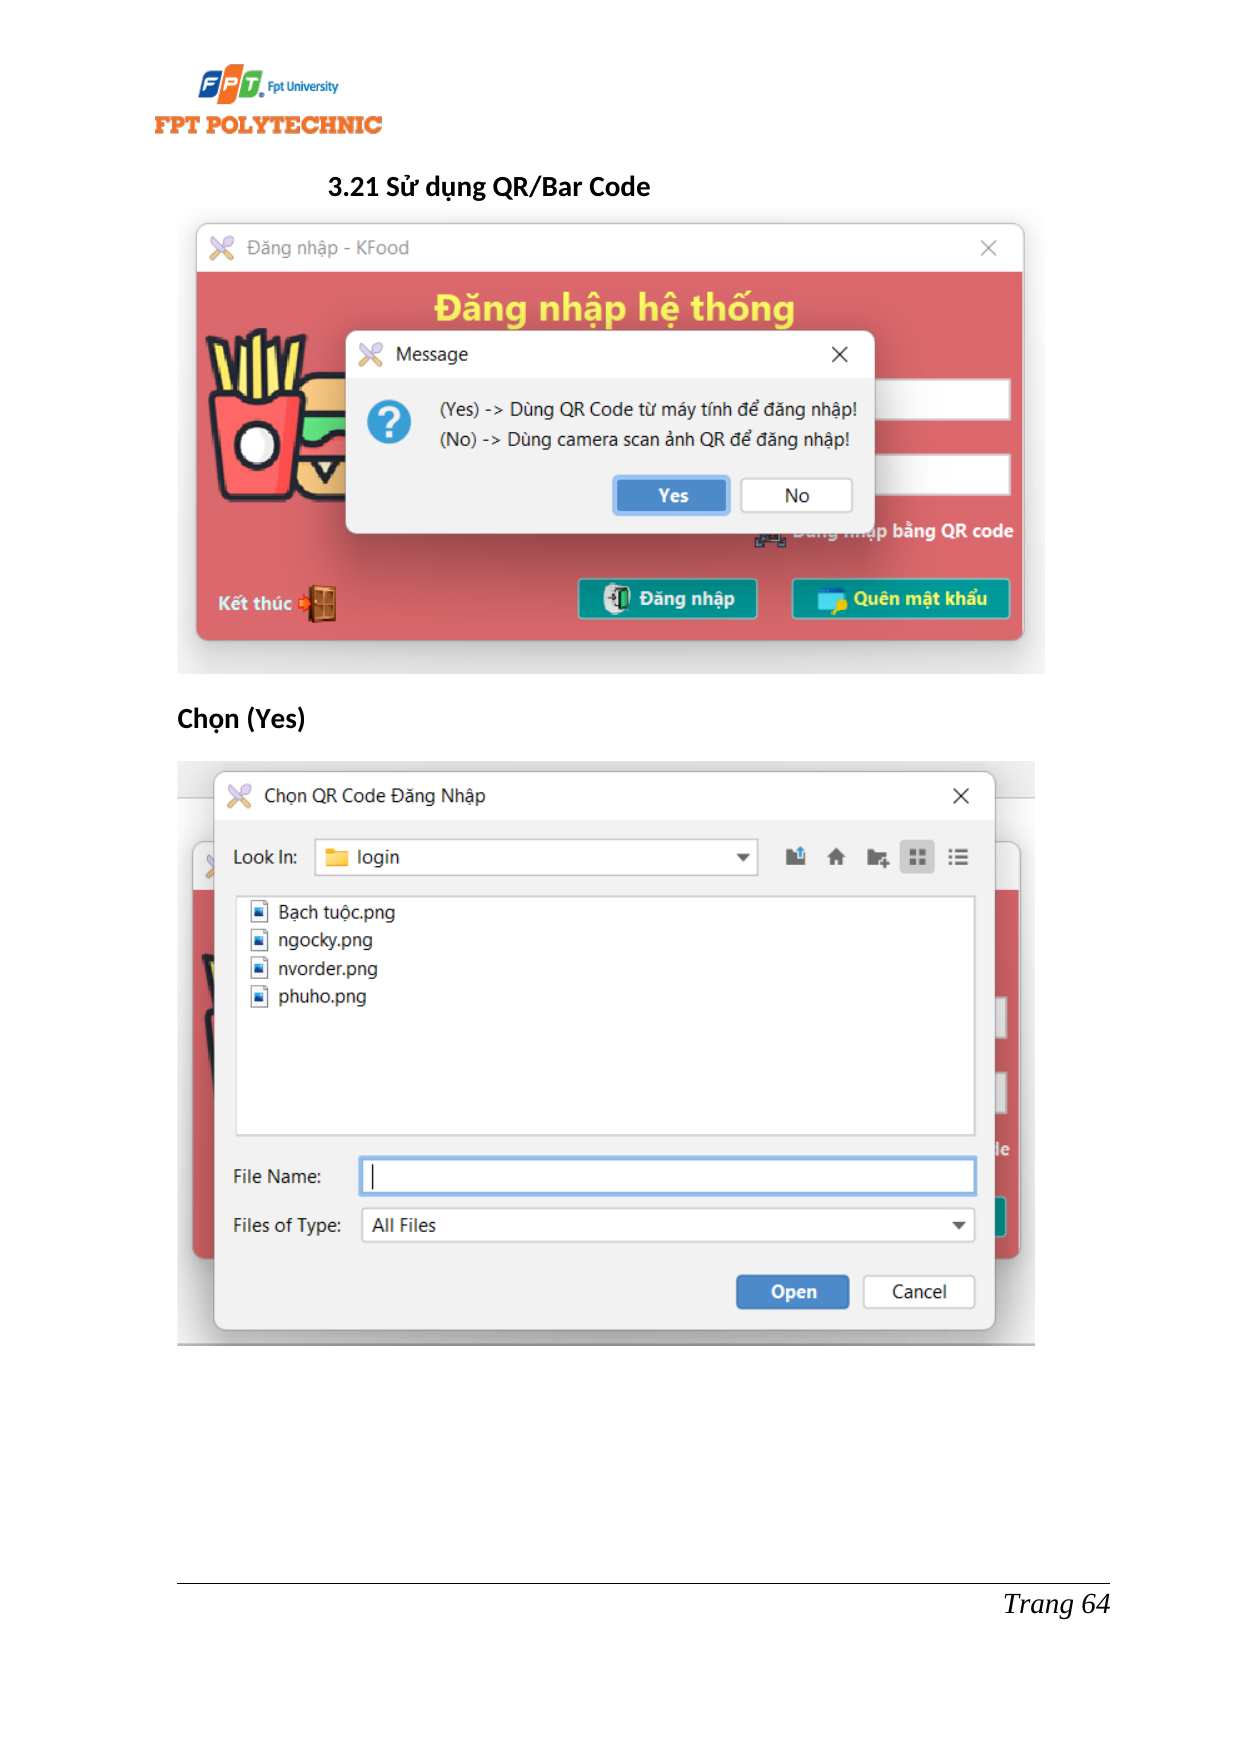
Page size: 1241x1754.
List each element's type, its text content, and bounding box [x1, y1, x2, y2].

picture [148, 58, 397, 142]
text Chọn (Yes) [177, 700, 1110, 735]
subtitle 3.21 Sử dụng QR/Bar Code [252, 168, 1110, 203]
picture [177, 208, 1045, 674]
picture [177, 761, 1035, 1346]
